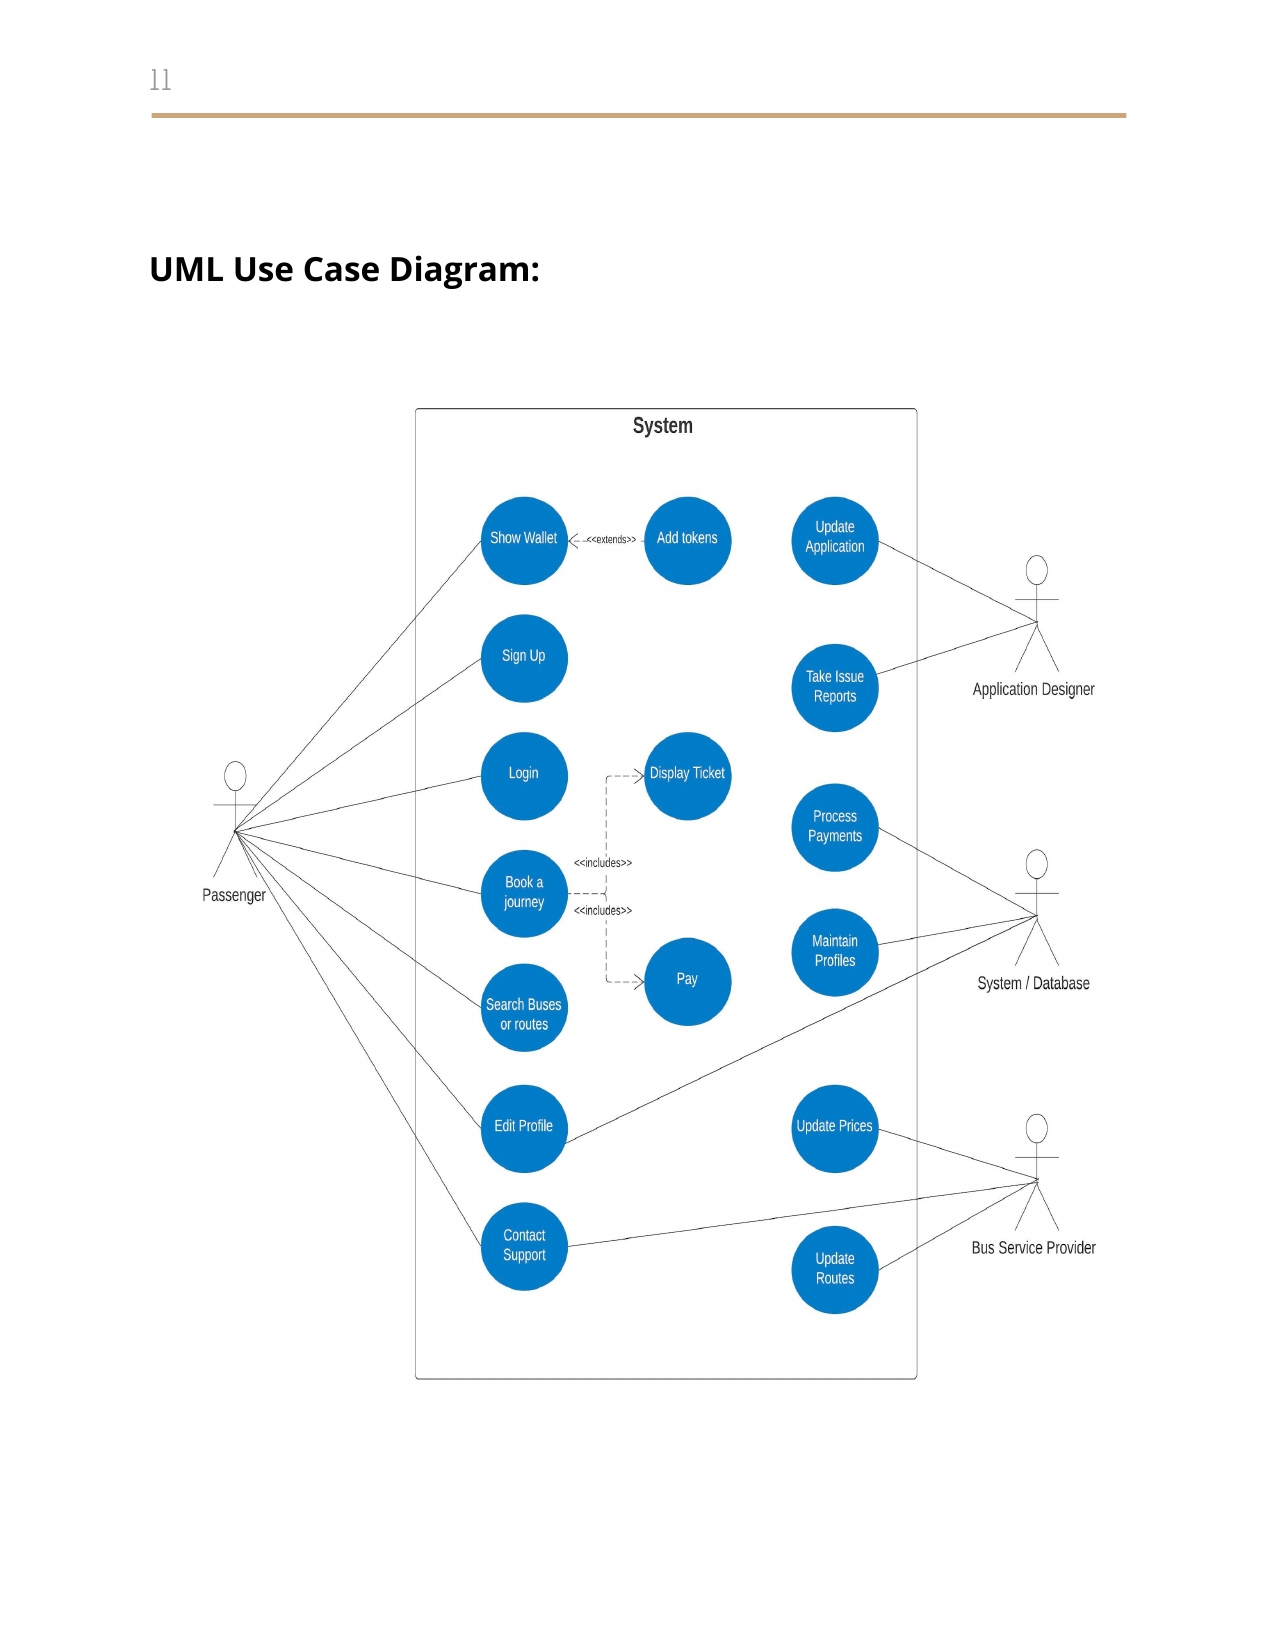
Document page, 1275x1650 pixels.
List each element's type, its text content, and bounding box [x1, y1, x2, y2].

picture [151, 113, 1127, 118]
picture [148, 379, 1124, 1408]
subtitle UML Use Case Diagram: [148, 245, 939, 291]
